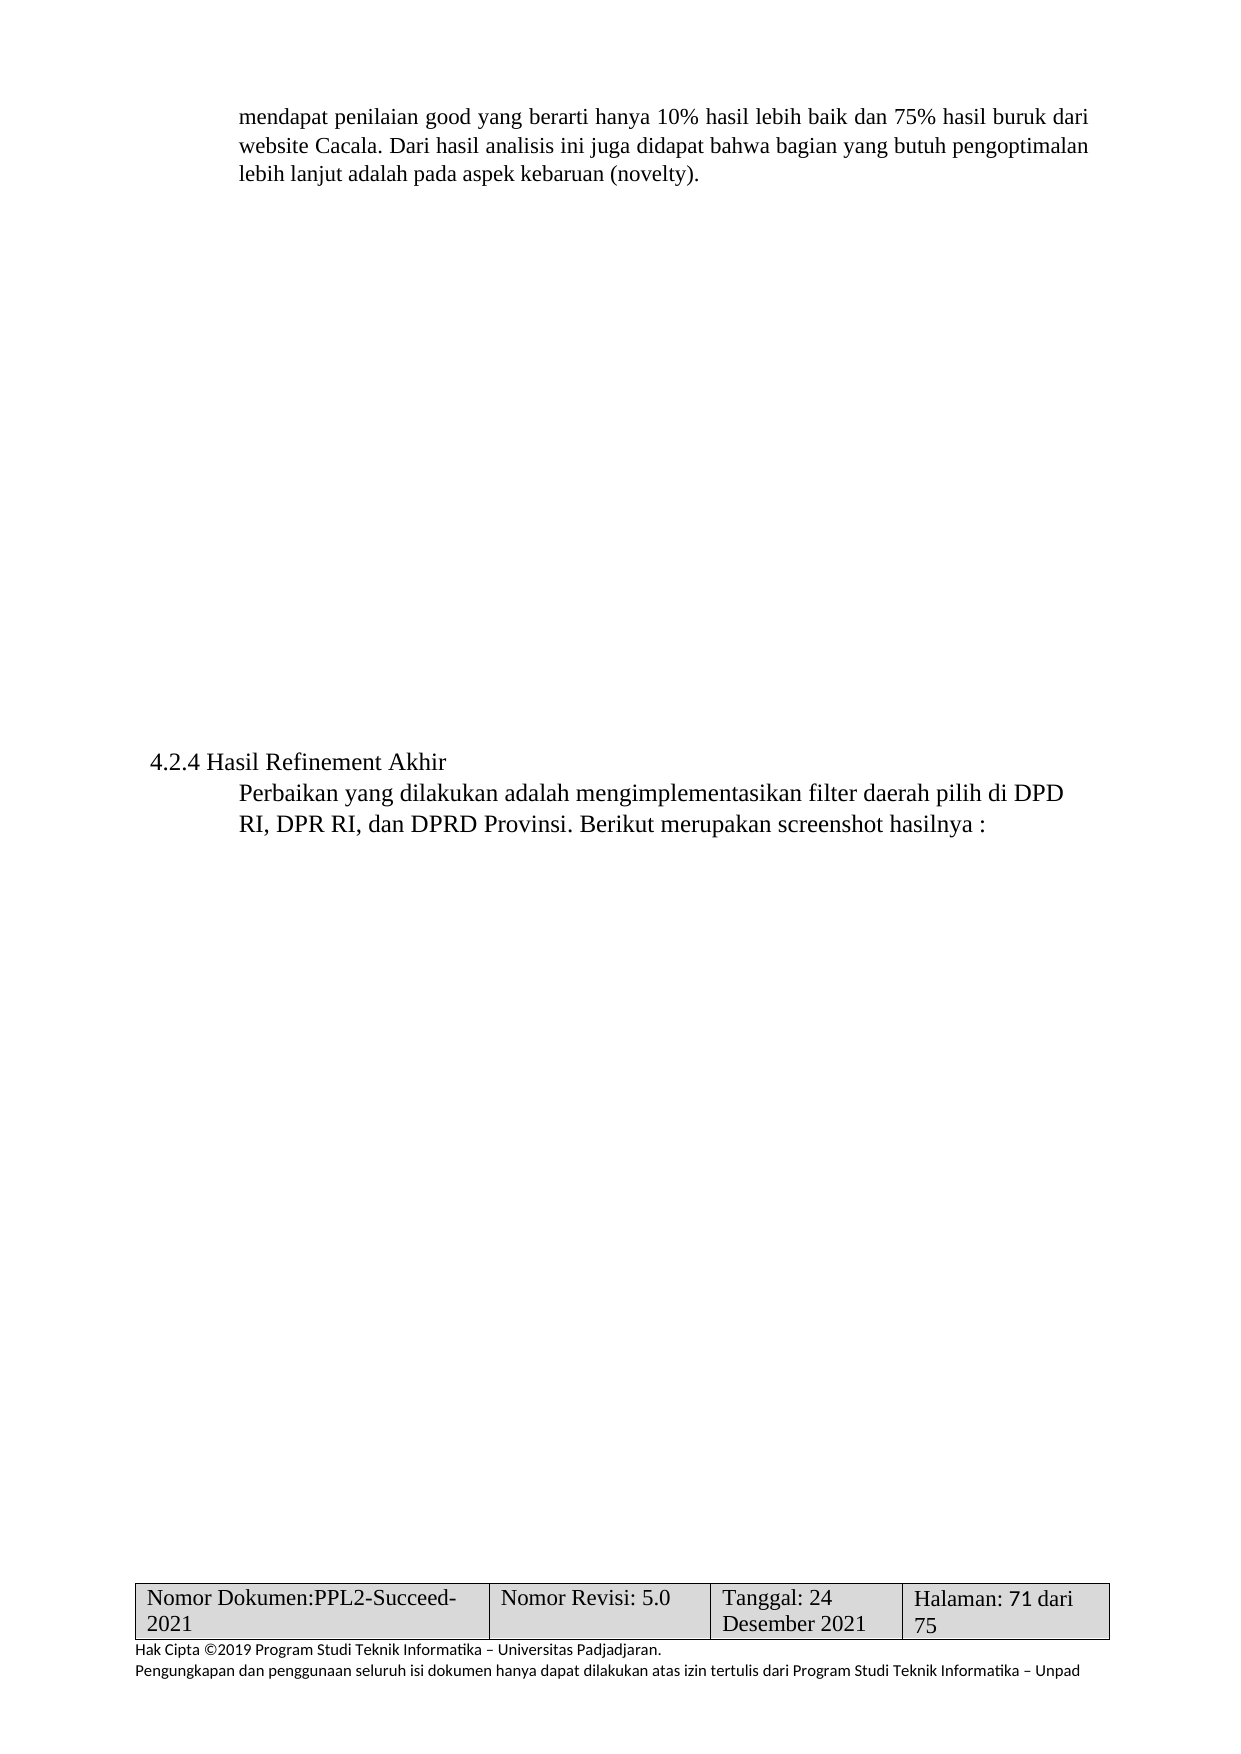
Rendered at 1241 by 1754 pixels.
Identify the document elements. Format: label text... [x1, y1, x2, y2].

subtitle 4.2.4 Hasil Refinement Akhir [150, 747, 1090, 775]
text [239, 103, 1090, 187]
text Perbaikan yang dilakukan adalah mengimplementasikan filter daerah pilih di DPD RI, DPR RI, dan DPRD Provinsi. Berikut merupakan screenshot hasilnya : [238, 778, 1090, 837]
